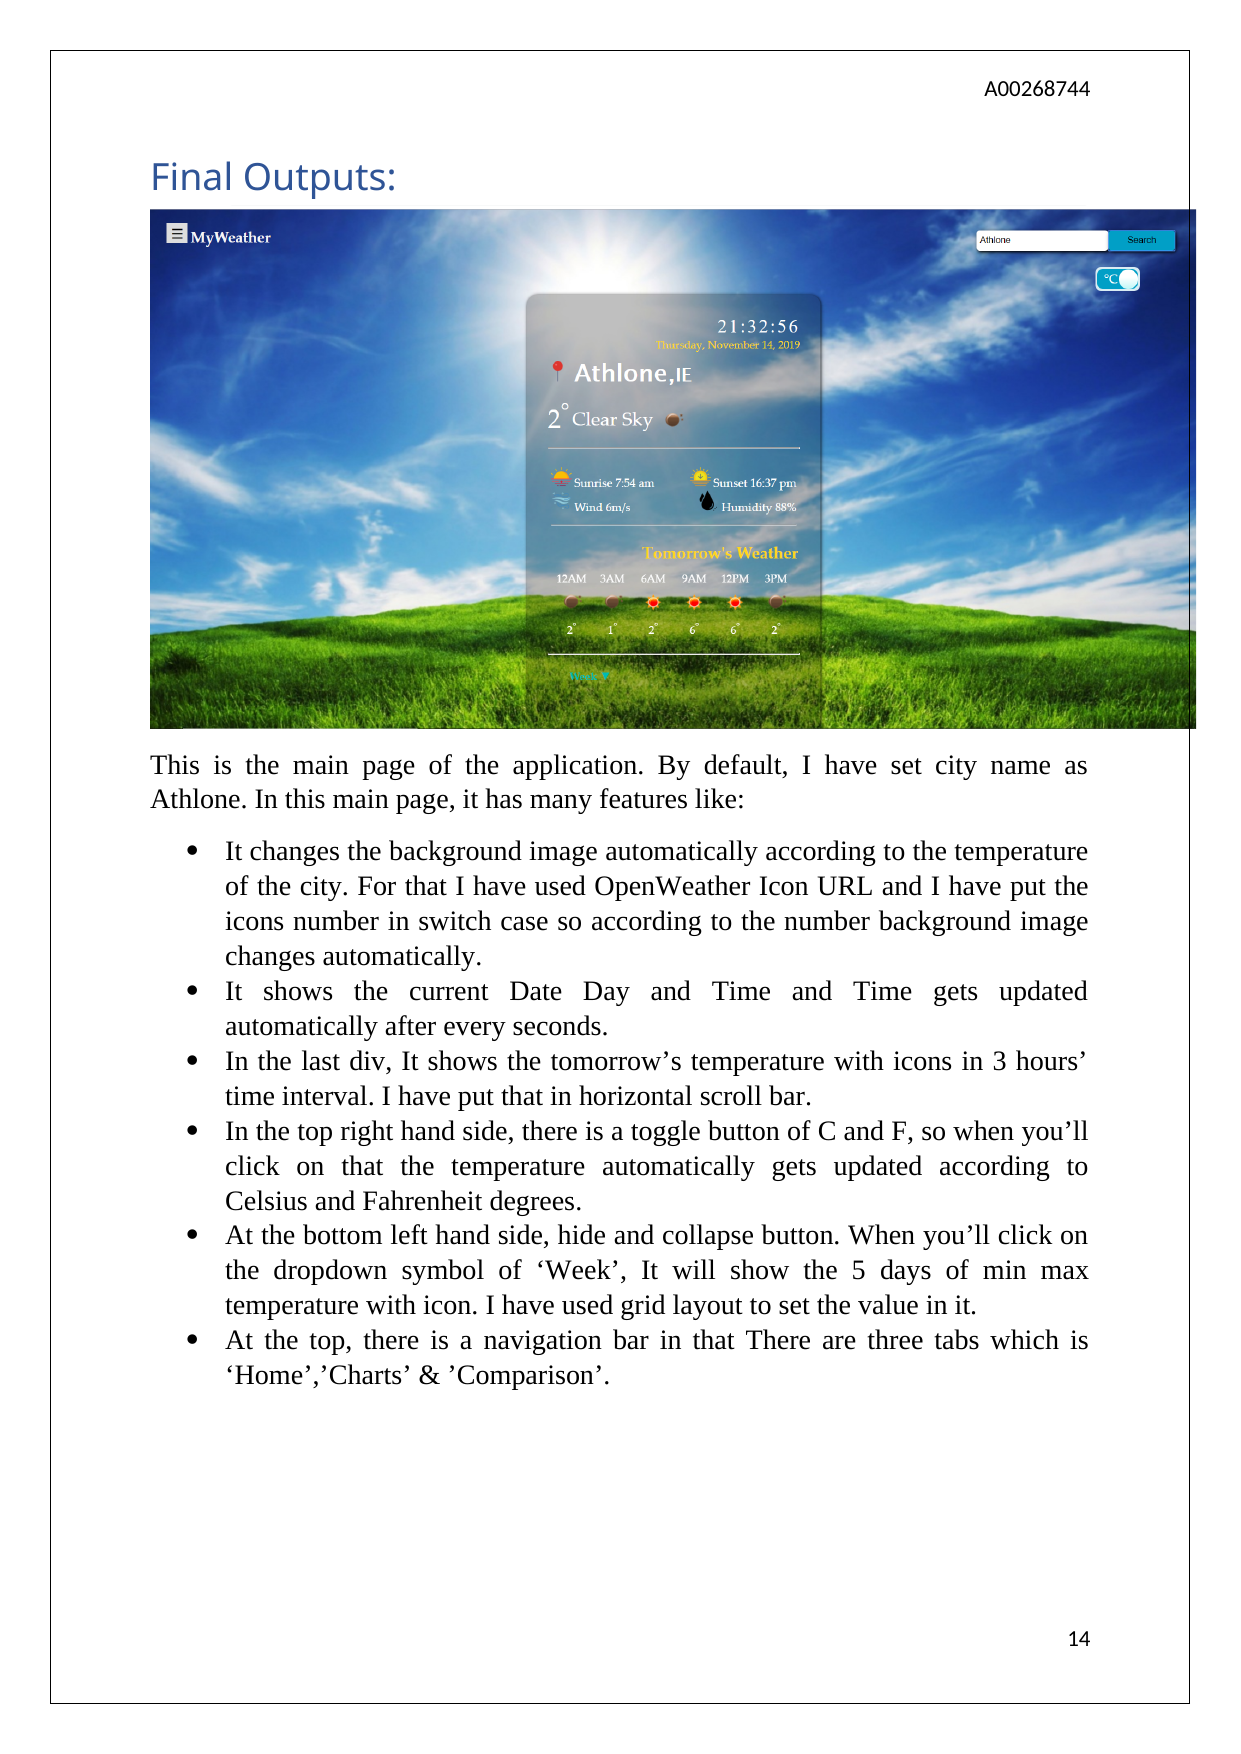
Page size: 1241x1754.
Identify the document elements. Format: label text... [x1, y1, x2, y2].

list In the top right hand side, there is a toggle button of C and F, so when you’ll click on that the temperature automatically gets updated according to Celsius and Fahrenheit degrees. [187, 1114, 1090, 1216]
list At the bottom left hand side, hide and collapse button. When you’ll click on the dropdown symbol of ‘Week’, It will show the 5 days of min max temperature with icon. I have used grid layout to set the value in it. [187, 1218, 1090, 1321]
list In the last div, It shows the tomorrow’s temperature with icons in 3 hours’ time interval. I have put that in horizontal scroll bar. [187, 1044, 1090, 1111]
text This is the main page of the application. By default, I have set city name as Athlone. In this main page, it has many features like: [150, 748, 1090, 815]
picture [150, 205, 1189, 729]
picture [1190, 205, 1197, 729]
subtitle Final Outputs: [150, 150, 1090, 201]
list It shows the current Date Day and Time and Time gets updated automatically after every seconds. [187, 974, 1090, 1041]
list At the top, there is a navigation bar in that There are three tabs which is ‘Home’,’Charts’ & ’Comparison’. [187, 1323, 1090, 1391]
list It changes the background image automatically according to the temperature of the city. For that I have used OpenWeather Icon URL and I have put the icons number in switch case so according to the number background image changes automatically. [187, 834, 1090, 971]
